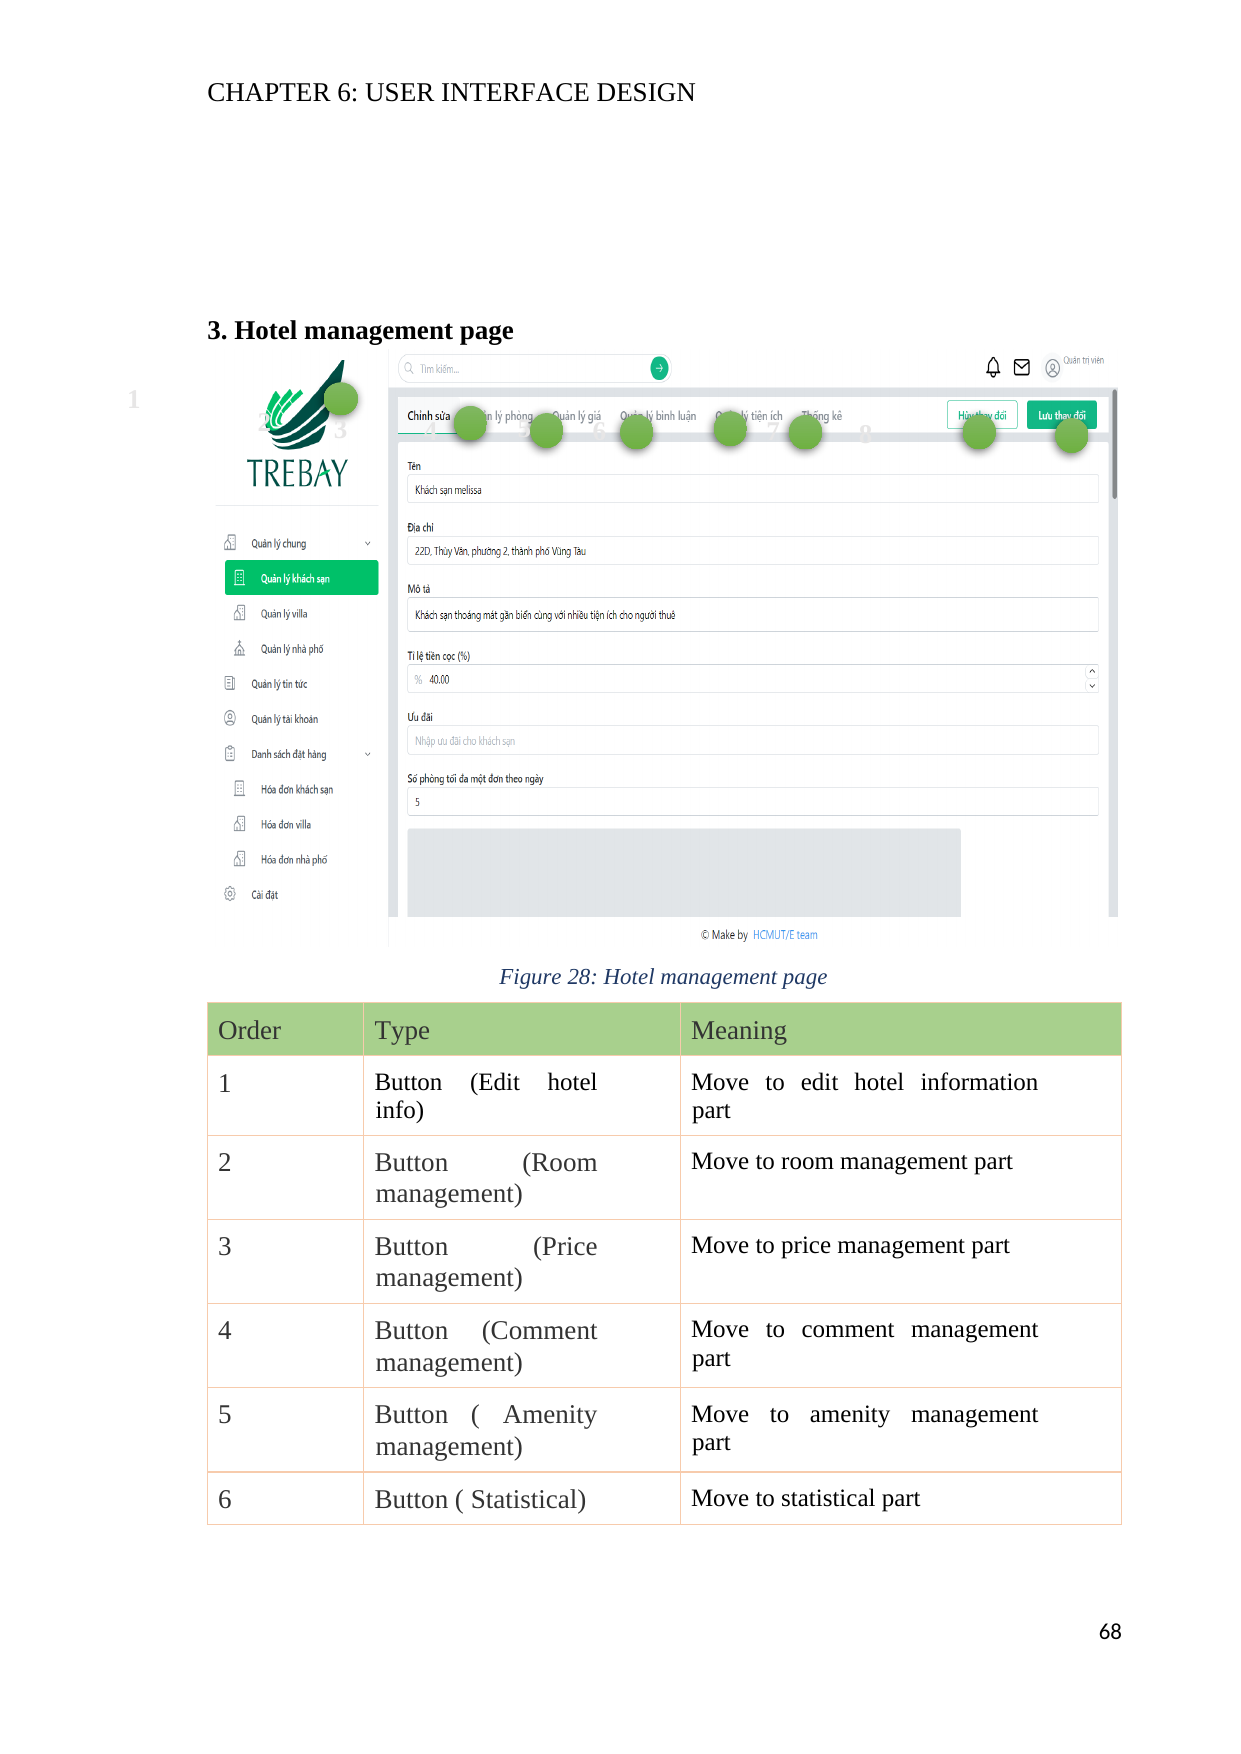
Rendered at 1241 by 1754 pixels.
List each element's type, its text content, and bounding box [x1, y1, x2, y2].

table_cell Move to edit hotel information part [681, 1056, 1121, 1135]
table_cell Button (Edit hotel info) [364, 1056, 680, 1135]
picture [207, 349, 1118, 947]
table_cell 6 [208, 1473, 363, 1524]
table_cell 5 [208, 1388, 363, 1471]
table_cell Move to amenity management part [681, 1388, 1121, 1471]
table_cell Move to room management part [681, 1136, 1121, 1219]
table_cell 3 [208, 1220, 363, 1303]
table_cell 4 [208, 1304, 363, 1387]
text 3. Hotel management page [207, 314, 1049, 345]
table_cell 2 [208, 1136, 363, 1219]
table_header Type [364, 1003, 680, 1055]
table_header Order [208, 1003, 363, 1055]
table_cell Button (Comment management) [364, 1304, 680, 1387]
text Figure 28: Hotel management page [207, 963, 1122, 990]
table_cell Button (Room management) [364, 1136, 680, 1219]
table_cell Move to statistical part [681, 1473, 1121, 1524]
table_cell Button ( Statistical) [364, 1473, 680, 1524]
table_cell Move to comment management part [681, 1304, 1121, 1387]
table_cell Move to price management part [681, 1220, 1121, 1303]
table_cell Button ( Amenity management) [364, 1388, 680, 1471]
table_header Meaning [681, 1003, 1121, 1055]
table_cell 1 [208, 1056, 363, 1135]
table_cell Button (Price management) [364, 1220, 680, 1303]
